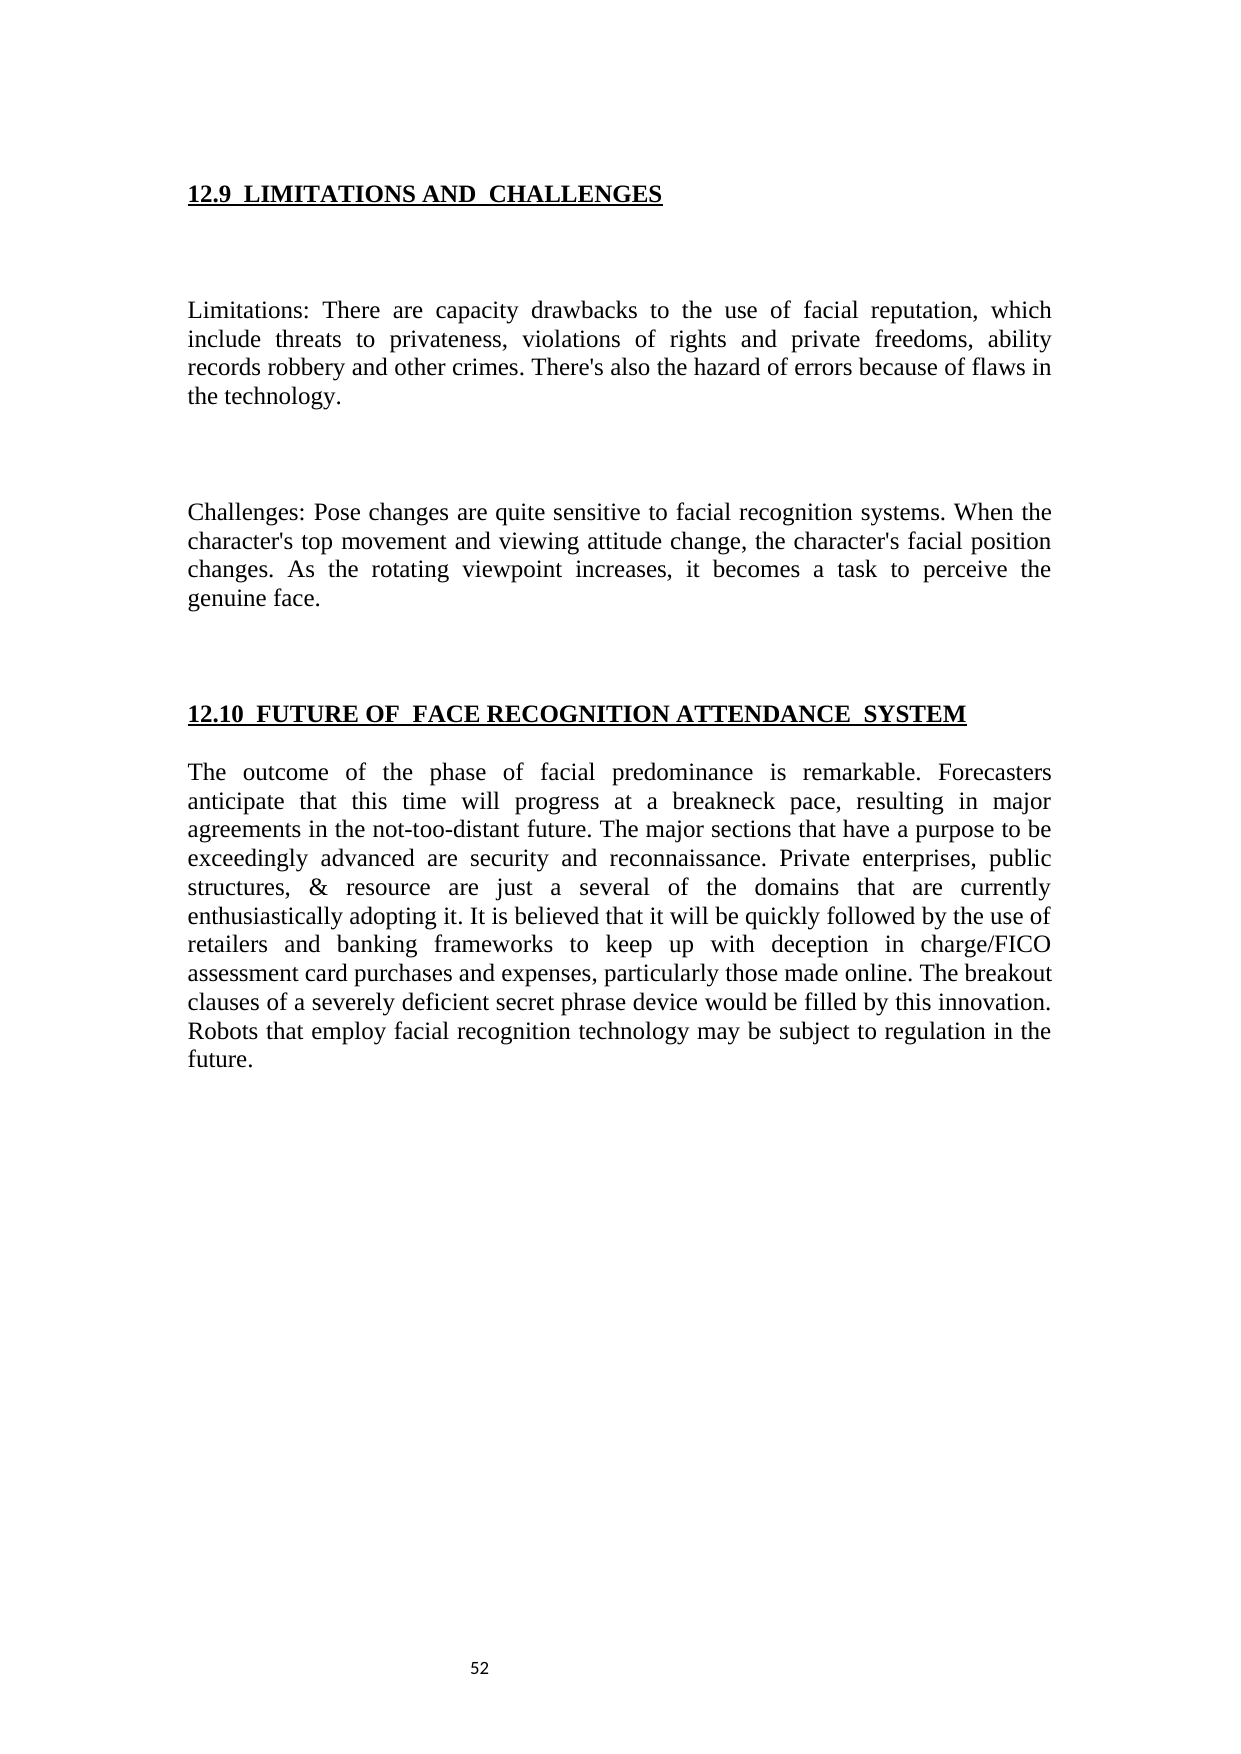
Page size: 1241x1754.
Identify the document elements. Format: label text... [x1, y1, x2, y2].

list 12.10 FUTURE OF FACE RECOGNITION ATTENDANCE SYSTEM [187, 699, 1053, 728]
list The outcome of the phase of facial predominance is remarkable. Forecasters anticipate that this time will progress at a breakneck pace, resulting in major agreements in the not-too-distant future. The major sections that have a purpose to be exceedingly advanced are security and reconnaissance. Private enterprises, public structures, & resource are just a several of the domains that are currently enthusiastically adopting it. It is believed that it will be quickly followed by the use of retailers and banking frameworks to keep up with deception in charge/FICO assessment card purchases and expenses, particularly those made online. The breakout clauses of a severely deficient secret phrase device would be filled by this innovation. Robots that employ facial recognition technology may be subject to regulation in the future. [187, 757, 1053, 1073]
list Limitations: There are capacity drawbacks to the use of facial reputation, which include threats to privateness, violations of rights and private freedoms, ability records robbery and other crimes. There's also the hazard of errors because of flaws in the technology. [187, 295, 1053, 410]
list Challenges: Pose changes are quite sensitive to facial recognition systems. When the character's top movement and viewing attitude change, the character's facial position changes. As the rotating viewpoint increases, it becomes a task to perceive the genuine face. [187, 497, 1053, 612]
list 12.9 LIMITATIONS AND CHALLENGES [187, 179, 1053, 208]
